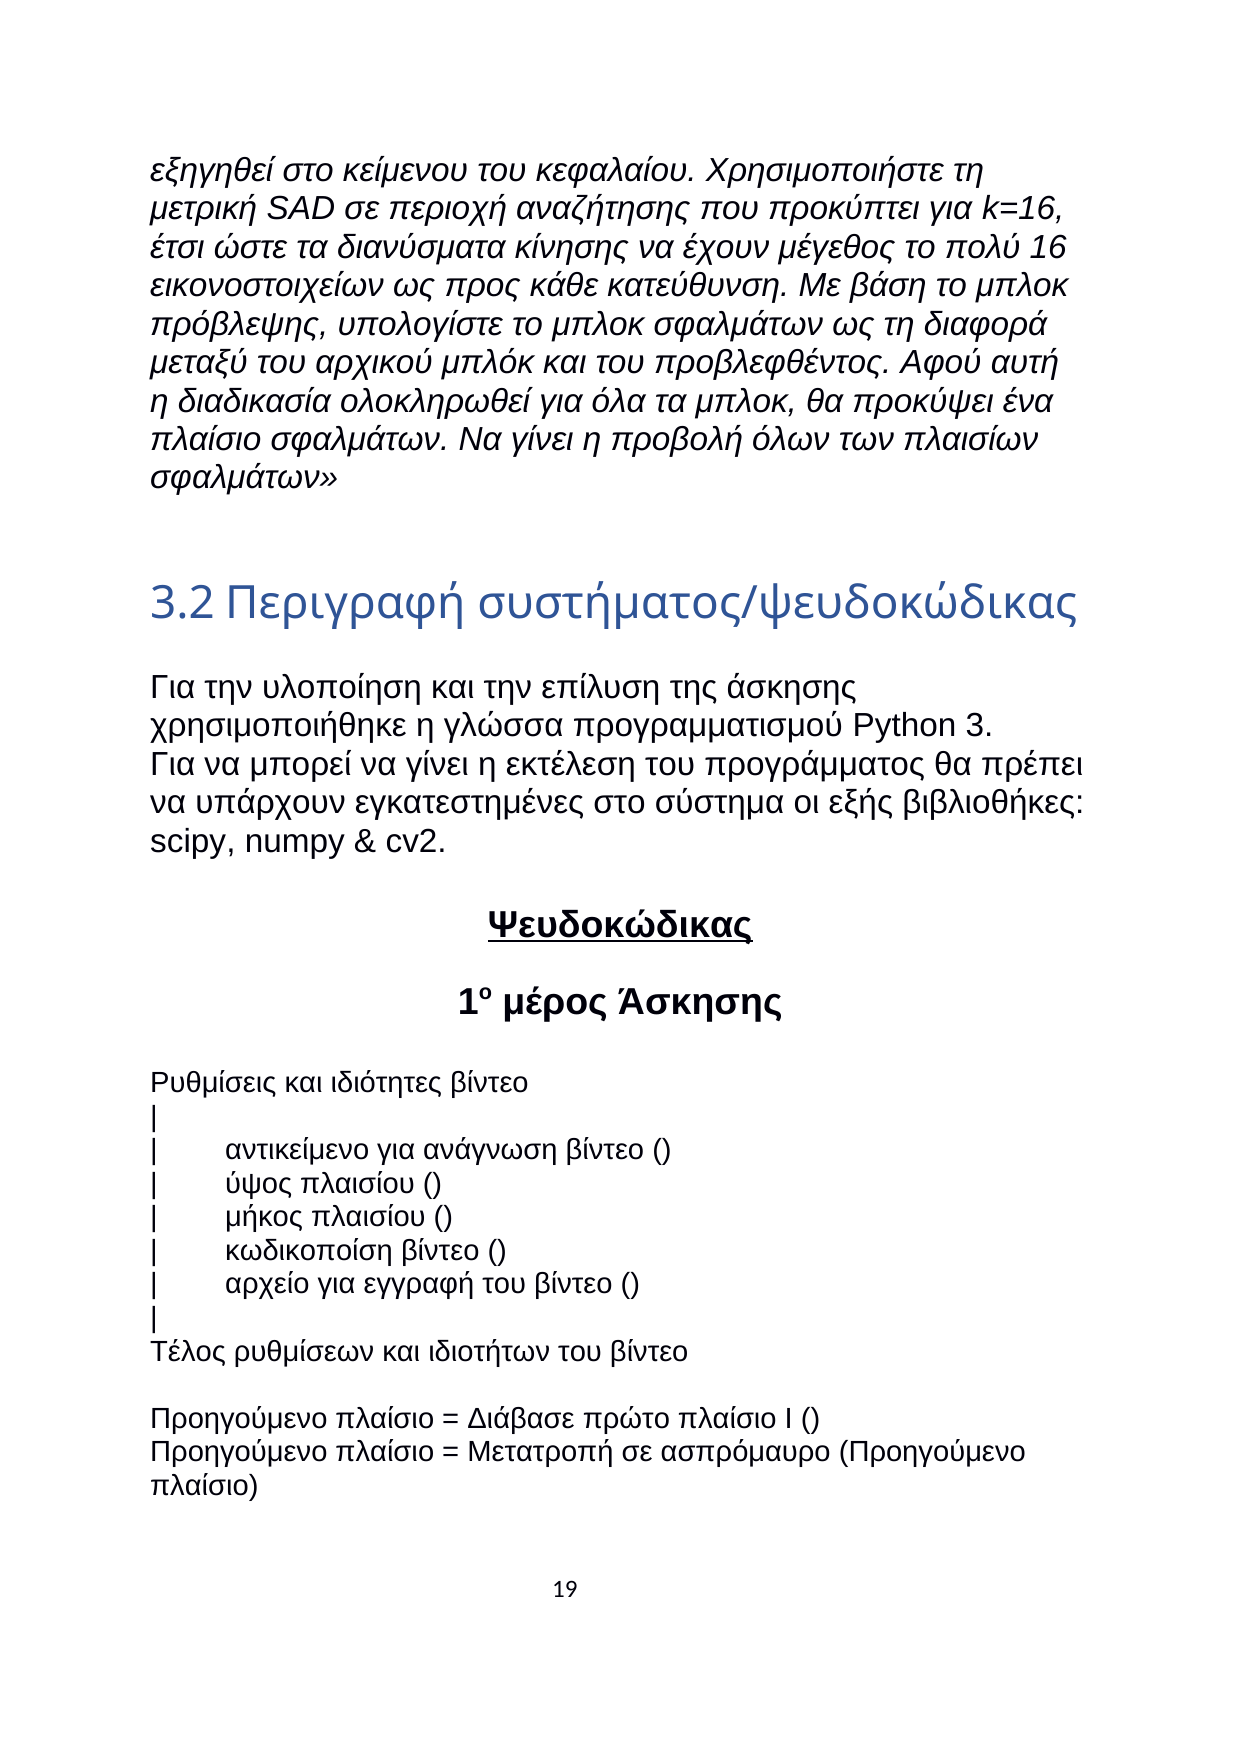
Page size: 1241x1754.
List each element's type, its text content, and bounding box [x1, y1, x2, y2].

text | μήκος πλαισίου () [150, 1199, 1090, 1233]
subtitle Περιγραφή συστήματος/ψευδοκώδικας [150, 569, 1090, 631]
text Προηγούμενο πλαίσιο = Μετατροπή σε ασπρόμαυρο (Προηγούμενο πλαίσιο) [150, 1434, 1090, 1501]
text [150, 150, 1090, 496]
text | αντικείμενο για ανάγνωση βίντεο () [150, 1132, 1090, 1166]
text Τέλος ρυθμίσεων και ιδιοτήτων του βίντεο [150, 1334, 1090, 1367]
text Προηγούμενο πλαίσιο = Διάβασε πρώτο πλαίσιο Ι () [150, 1401, 1090, 1434]
text Για την υλοποίηση και την επίλυση της άσκησης χρησιμοποιήθηκε η γλώσσα προγραμματισμού Python 3. [150, 667, 1090, 744]
text | [150, 1099, 1090, 1132]
text | κωδικοποίση βίντεο () [150, 1233, 1090, 1267]
text Ρυθμίσεις και ιδιότητες βίντεο [150, 1065, 1090, 1099]
text | [150, 1300, 1090, 1334]
text Για να μπορεί να γίνει η εκτέλεση του προγράμματος θα πρέπει να υπάρχουν εγκατεστημένες στο σύστημα οι εξής βιβλιοθήκες: scipy, numpy & cv2. [150, 744, 1090, 859]
text | αρχείο για εγγραφή του βίντεο () [150, 1267, 1090, 1300]
text Ψευδοκώδικας [150, 902, 1090, 946]
text | ύψος πλαισίου () [150, 1166, 1090, 1199]
text 1ο μέρος Άσκησης [150, 979, 1090, 1022]
